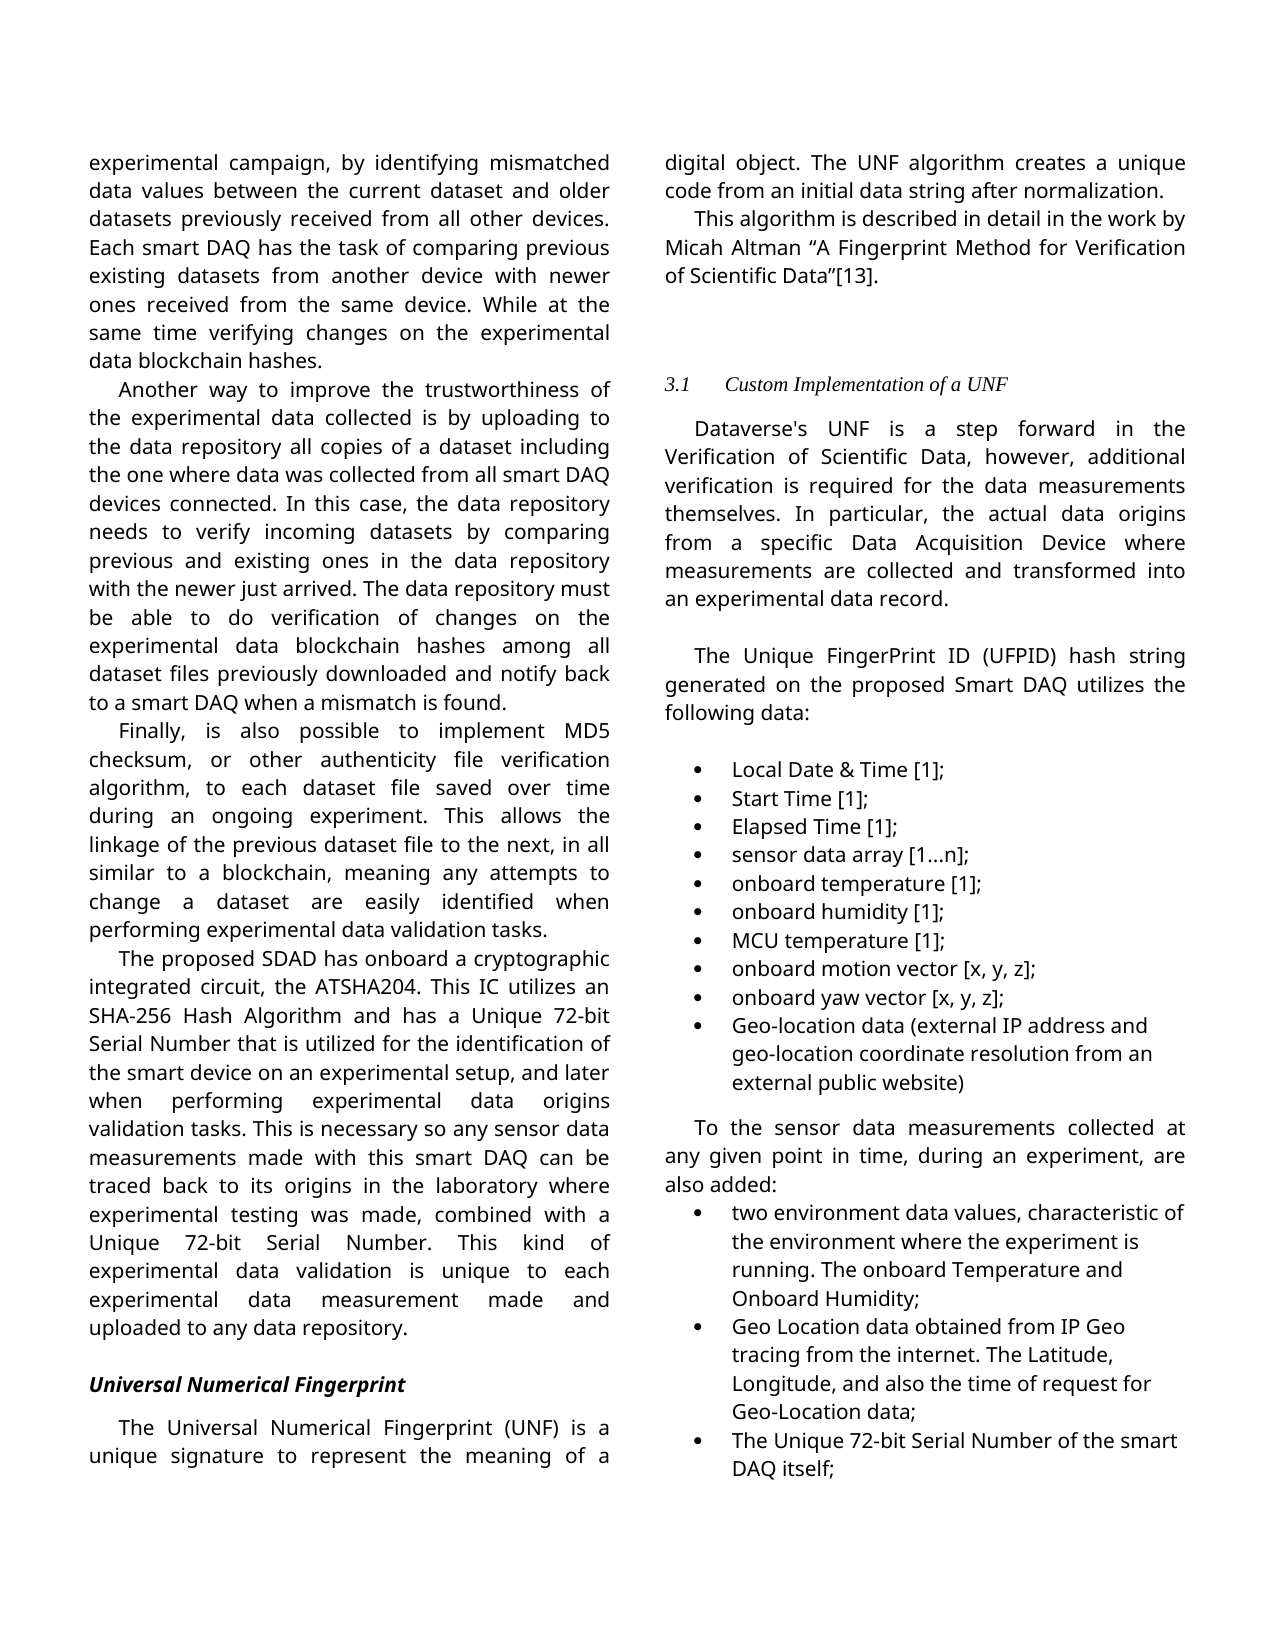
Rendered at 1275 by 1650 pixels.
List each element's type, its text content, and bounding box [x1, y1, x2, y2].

list The Unique 72-bit Serial Number of the smart DAQ itself; [694, 1426, 1186, 1483]
text The Universal Numerical Fingerprint (UNF) is a unique signature to represent the meaning of a digital object. The UNF algorithm creates a unique code from an initial data string after normalization. [664, 148, 1186, 204]
list onboard motion vector [x, y, z]; [694, 954, 1186, 983]
text Finally, is also possible to implement MD5 checksum, or other authenticity file verification algorithm, to each dataset file saved over time during an ongoing experiment. This allows the linkage of the previous dataset file to the next, in all similar to a blockchain, meaning any attempts to change a dataset are easily identified when performing experimental data validation tasks. [89, 716, 611, 944]
text To the sensor data measurements collected at any given point in time, during an experiment, are also added: [664, 1113, 1186, 1198]
text Universal Numerical Fingerprint [89, 1370, 611, 1399]
list Local Date & Time [1]; [694, 755, 1186, 784]
text This algorithm is described in detail in the work by Micah Altman “A Fingerprint Method for Verification of Scientific Data”[13]. [664, 204, 1186, 290]
text Another way to improve the trustworthiness of the experimental data collected is by uploading to the data repository all copies of a dataset including the one where data was collected from all smart DAQ devices connected. In this case, the data repository needs to verify incoming datasets by comparing previous and existing ones in the data repository with the newer just arrived. The data repository must be able to do verification of changes on the experimental data blockchain hashes among all dataset files previously downloaded and notify back to a smart DAQ when a mismatch is found. [89, 375, 611, 716]
list onboard humidity [1]; [694, 897, 1186, 926]
list Geo Location data obtained from IP Geo tracing from the internet. The Latitude, Longitude, and also the time of request for Geo-Location data; [694, 1312, 1186, 1426]
subtitle Custom Implementation of a UNF [664, 372, 1186, 396]
list Geo-location data (external IP address and geo-location coordinate resolution from an external public website) [694, 1011, 1186, 1096]
text The Universal Numerical Fingerprint (UNF) is a unique signature to represent the meaning of a digital object. The UNF algorithm creates a unique code from an initial data string after normalization. [89, 1413, 611, 1470]
list sensor data array [1...n]; [694, 841, 1186, 869]
list Elapsed Time [1]; [694, 812, 1186, 841]
text The proposed SDAD has onboard a cryptographic integrated circuit, the ATSHA204. This IC utilizes an SHA-256 Hash Algorithm and has a Unique 72-bit Serial Number that is utilized for the identification of the smart device on an experimental setup, and later when performing experimental data origins validation tasks. This is necessary so any sensor data measurements made with this smart DAQ can be traced back to its origins in the laboratory where experimental testing was made, combined with a Unique 72-bit Serial Number. This kind of experimental data validation is unique to each experimental data measurement made and uploaded to any data repository. [89, 944, 611, 1342]
list Start Time [1]; [694, 784, 1186, 812]
list two environment data values, characteristic of the environment where the experiment is running. The onboard Temperature and Onboard Humidity; [694, 1198, 1186, 1312]
list MCU temperature [1]; [694, 926, 1186, 954]
list onboard yaw vector [x, y, z]; [694, 983, 1186, 1011]
list onboard temperature [1]; [694, 869, 1186, 897]
text The Unique FingerPrint ID (UFPID) hash string generated on the proposed Smart DAQ utilizes the following data: [664, 641, 1186, 727]
text Dataverse's UNF is a step forward in the Verification of Scientific Data, however, additional verification is required for the data measurements themselves. In particular, the actual data origins from a specific Data Acquisition Device where measurements are collected and transformed into an experimental data record. [664, 414, 1186, 613]
